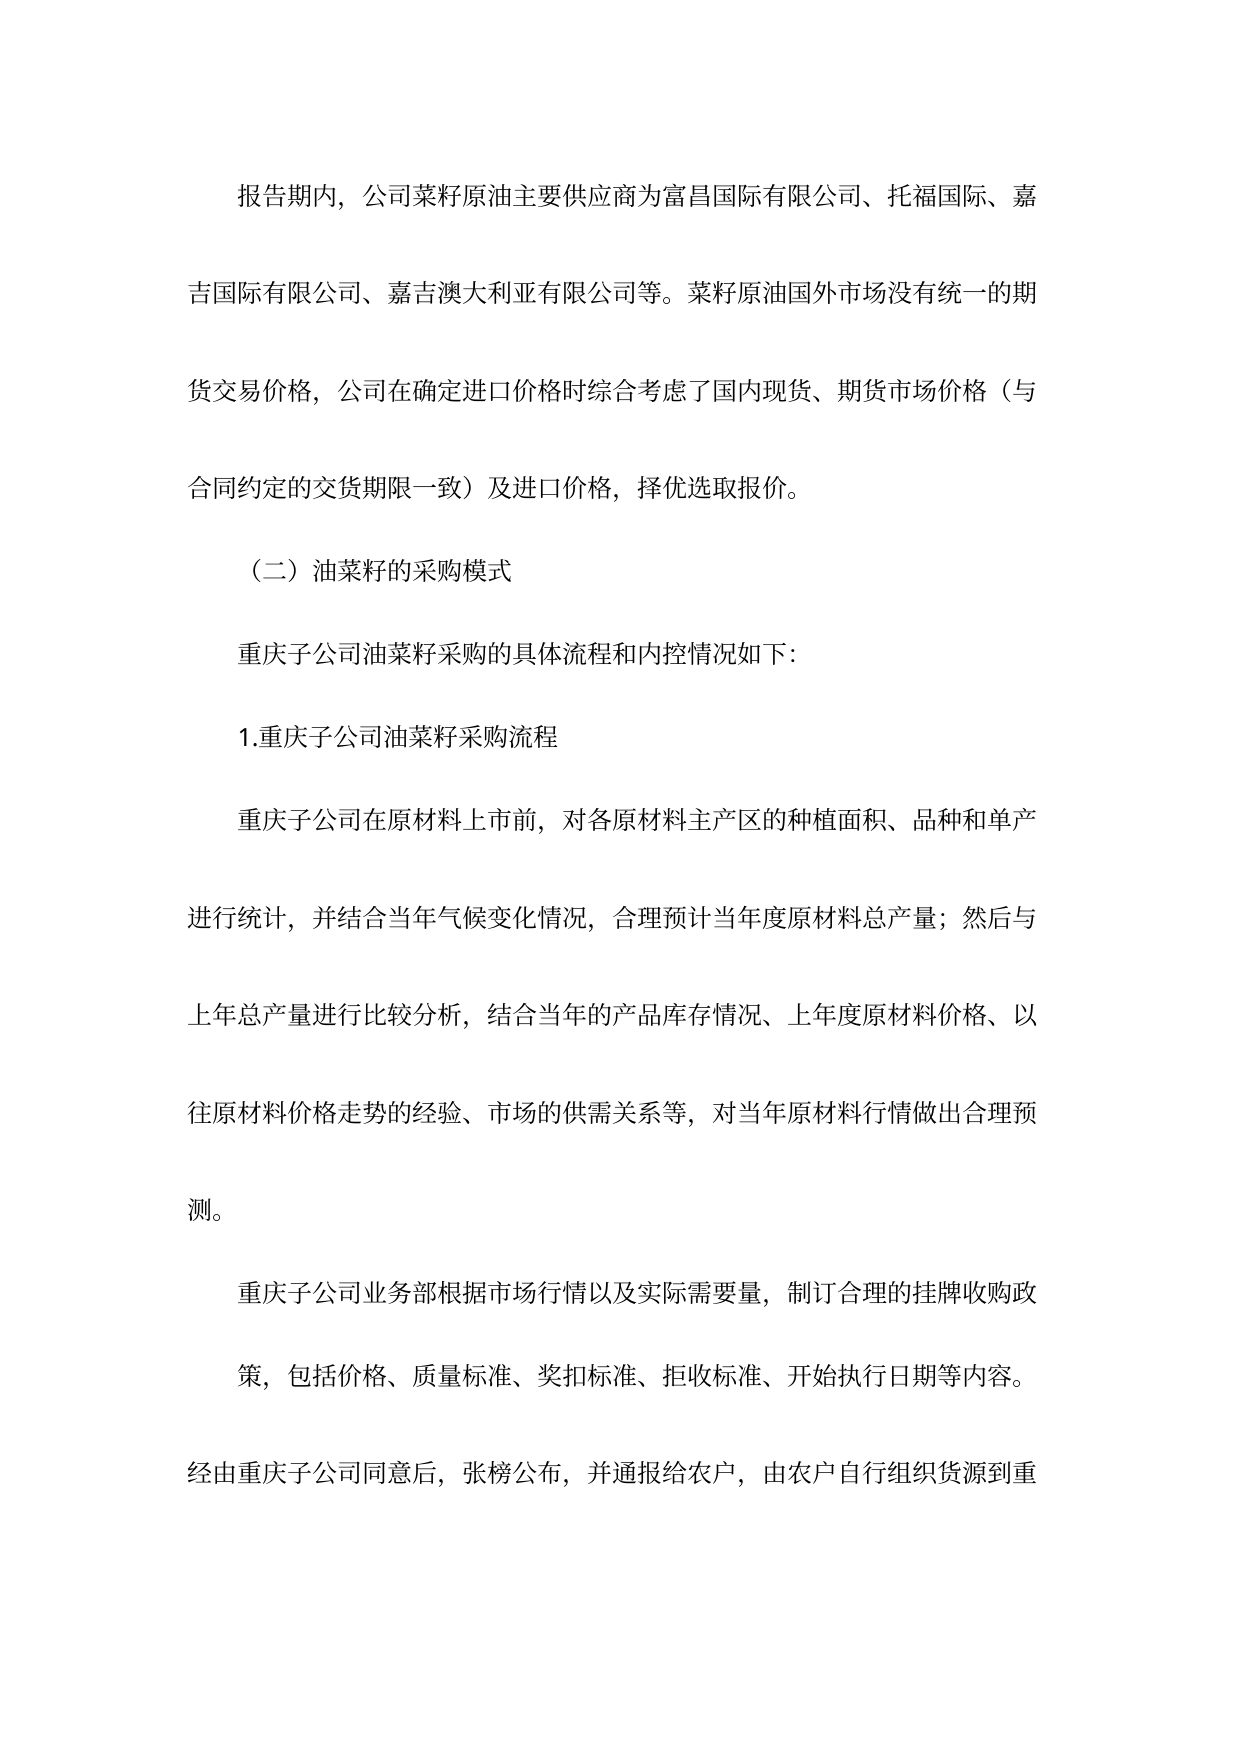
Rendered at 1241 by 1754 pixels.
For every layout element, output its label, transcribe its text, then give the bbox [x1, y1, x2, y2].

text 重庆子公司在原材料上市前，对各原材料主产区的种植面积、品种和单产进行统计，并结合当年气候变化情况，合理预计当年度原材料总产量；然后与上年总产量进行比较分析，结合当年的产品库存情况、上年度原材料价格、以往原材料价格走势的经验、市场的供需关系等，对当年原材料行情做出合理预测。 [187, 786, 1053, 1241]
text 报告期内，公司菜籽原油主要供应商为富昌国际有限公司、托福国际、嘉吉国际有限公司、嘉吉澳大利亚有限公司等。菜籽原油国外市场没有统一的期货交易价格，公司在确定进口价格时综合考虑了国内现货、期货市场价格（与合同约定的交货期限一致）及进口价格，择优选取报价。 [187, 162, 1053, 519]
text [187, 1342, 1053, 1504]
text 重庆子公司业务部根据市场行情以及实际需要量，制订合理的挂牌收购政 [187, 1259, 1053, 1324]
text （二）油菜籽的采购模式 [187, 537, 1053, 602]
text 重庆子公司油菜籽采购的具体流程和内控情况如下： [187, 620, 1053, 685]
text 1.重庆子公司油菜籽采购流程 [187, 703, 1053, 768]
